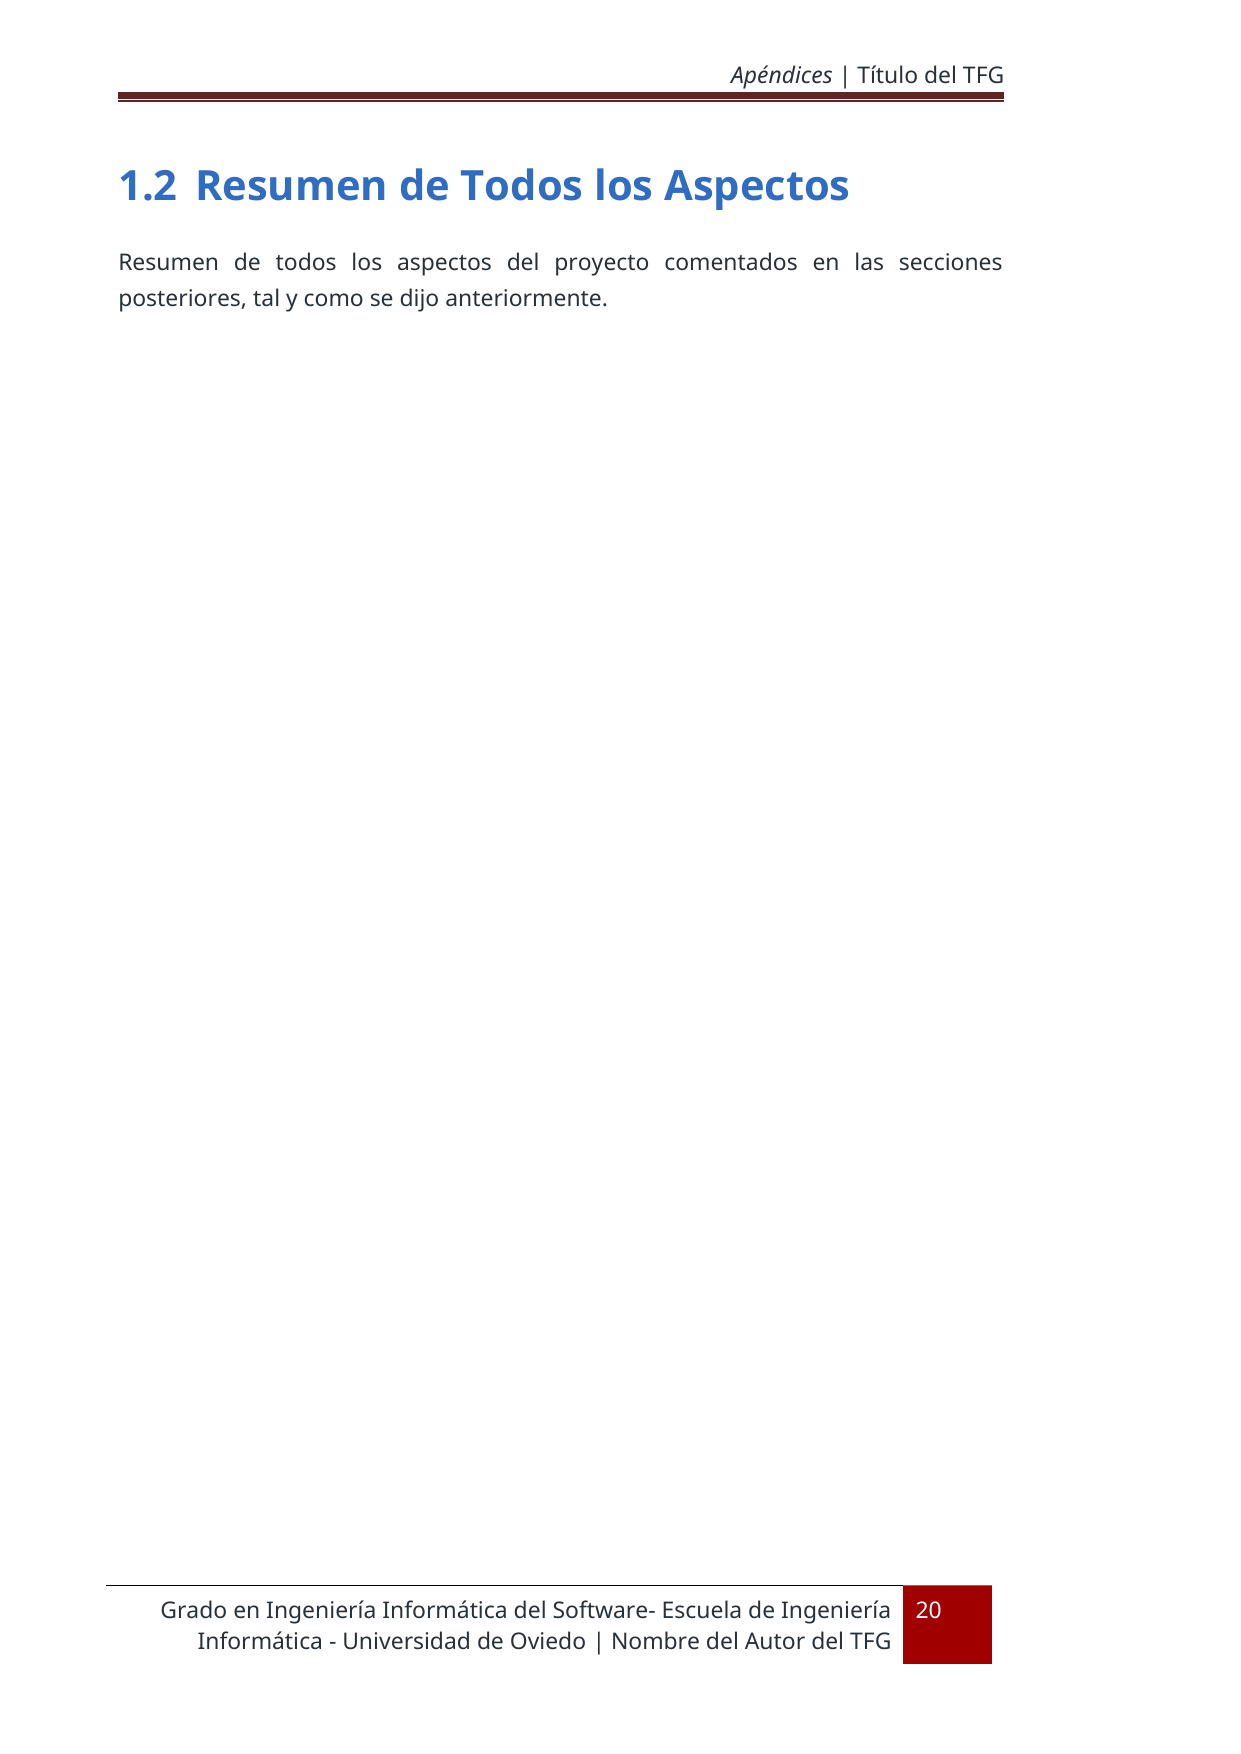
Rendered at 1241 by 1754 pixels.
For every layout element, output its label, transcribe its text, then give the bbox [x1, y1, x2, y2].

text Resumen de todos los aspectos del proyecto comentados en las secciones posteriores, tal y como se dijo anteriormente. [118, 246, 1004, 313]
subtitle Resumen de Todos los Aspectos [118, 156, 1004, 212]
